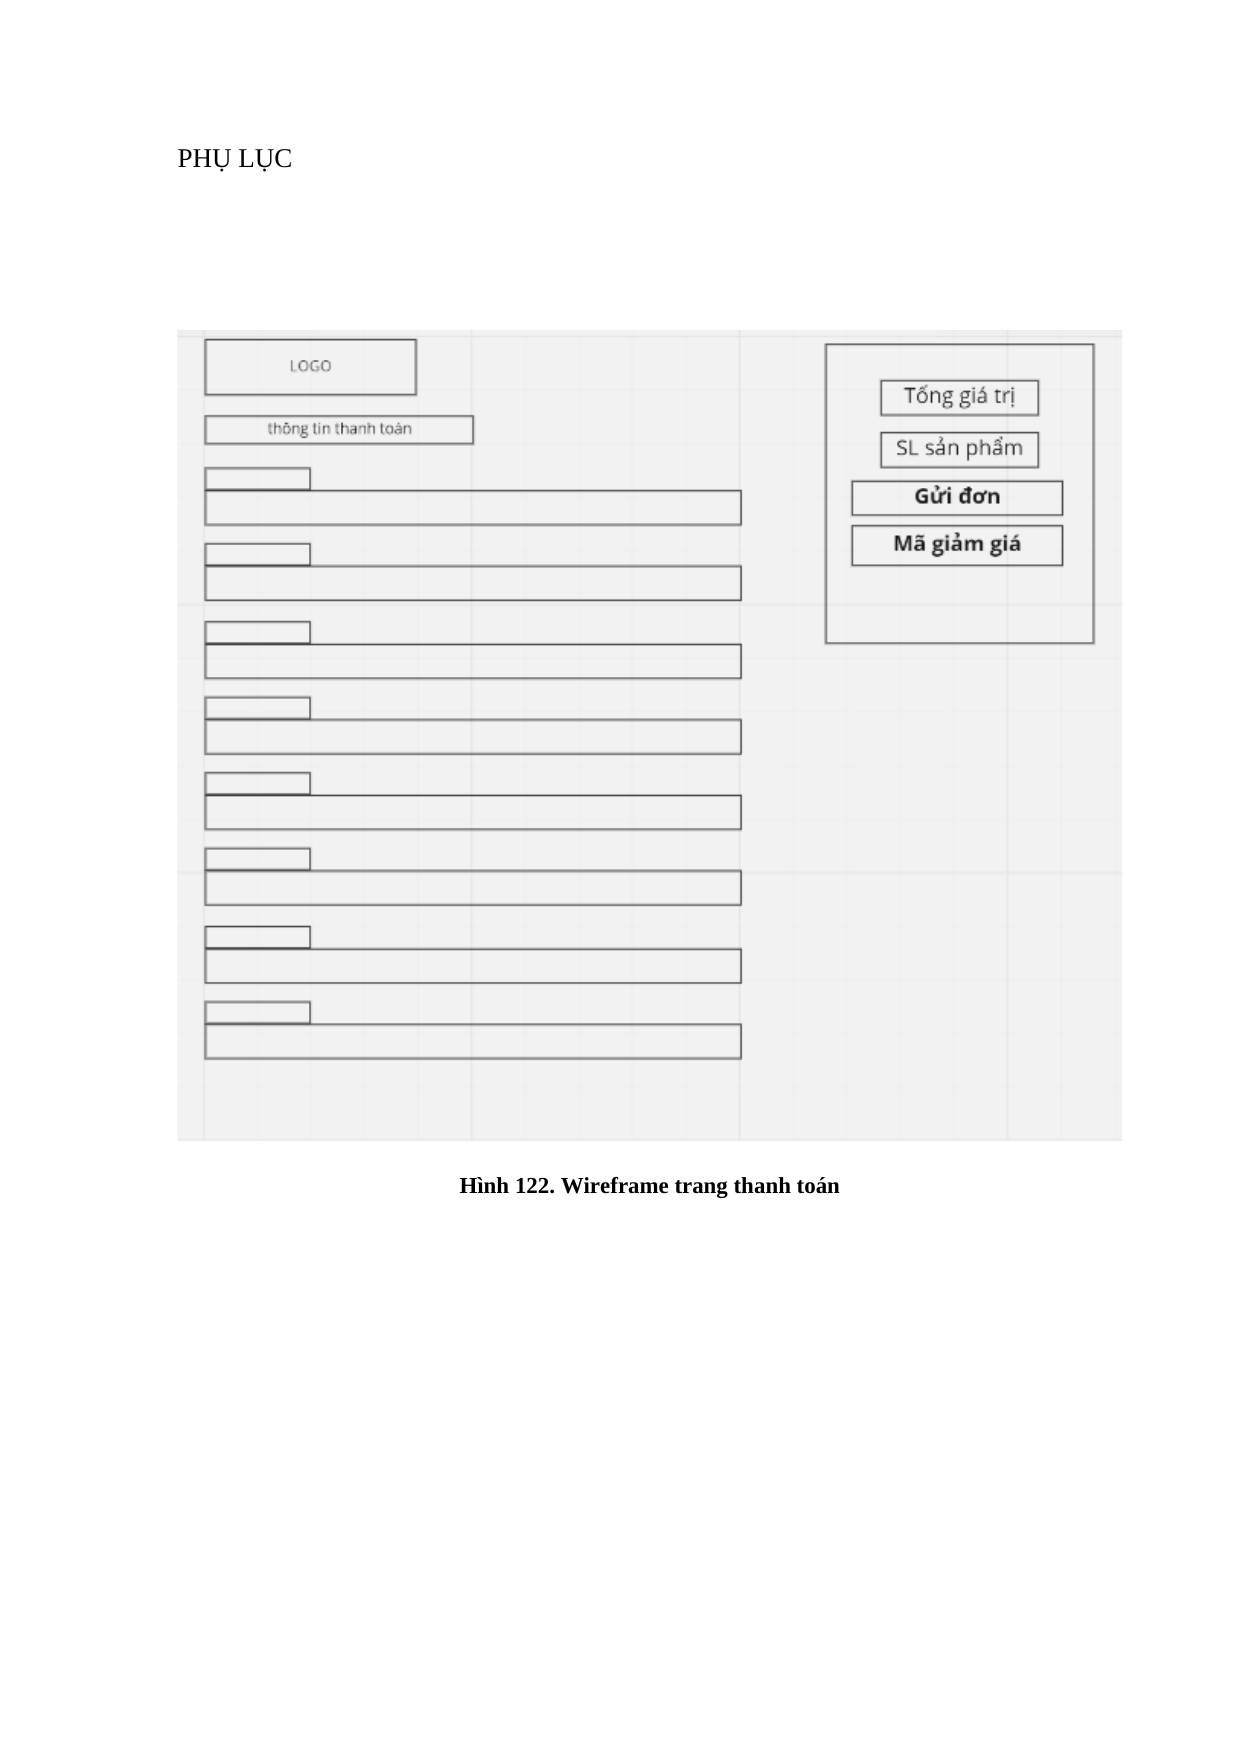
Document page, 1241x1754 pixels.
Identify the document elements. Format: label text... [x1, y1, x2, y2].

picture [177, 330, 1123, 1141]
text Hình . Wireframe trang thanh toán [177, 1172, 1122, 1199]
